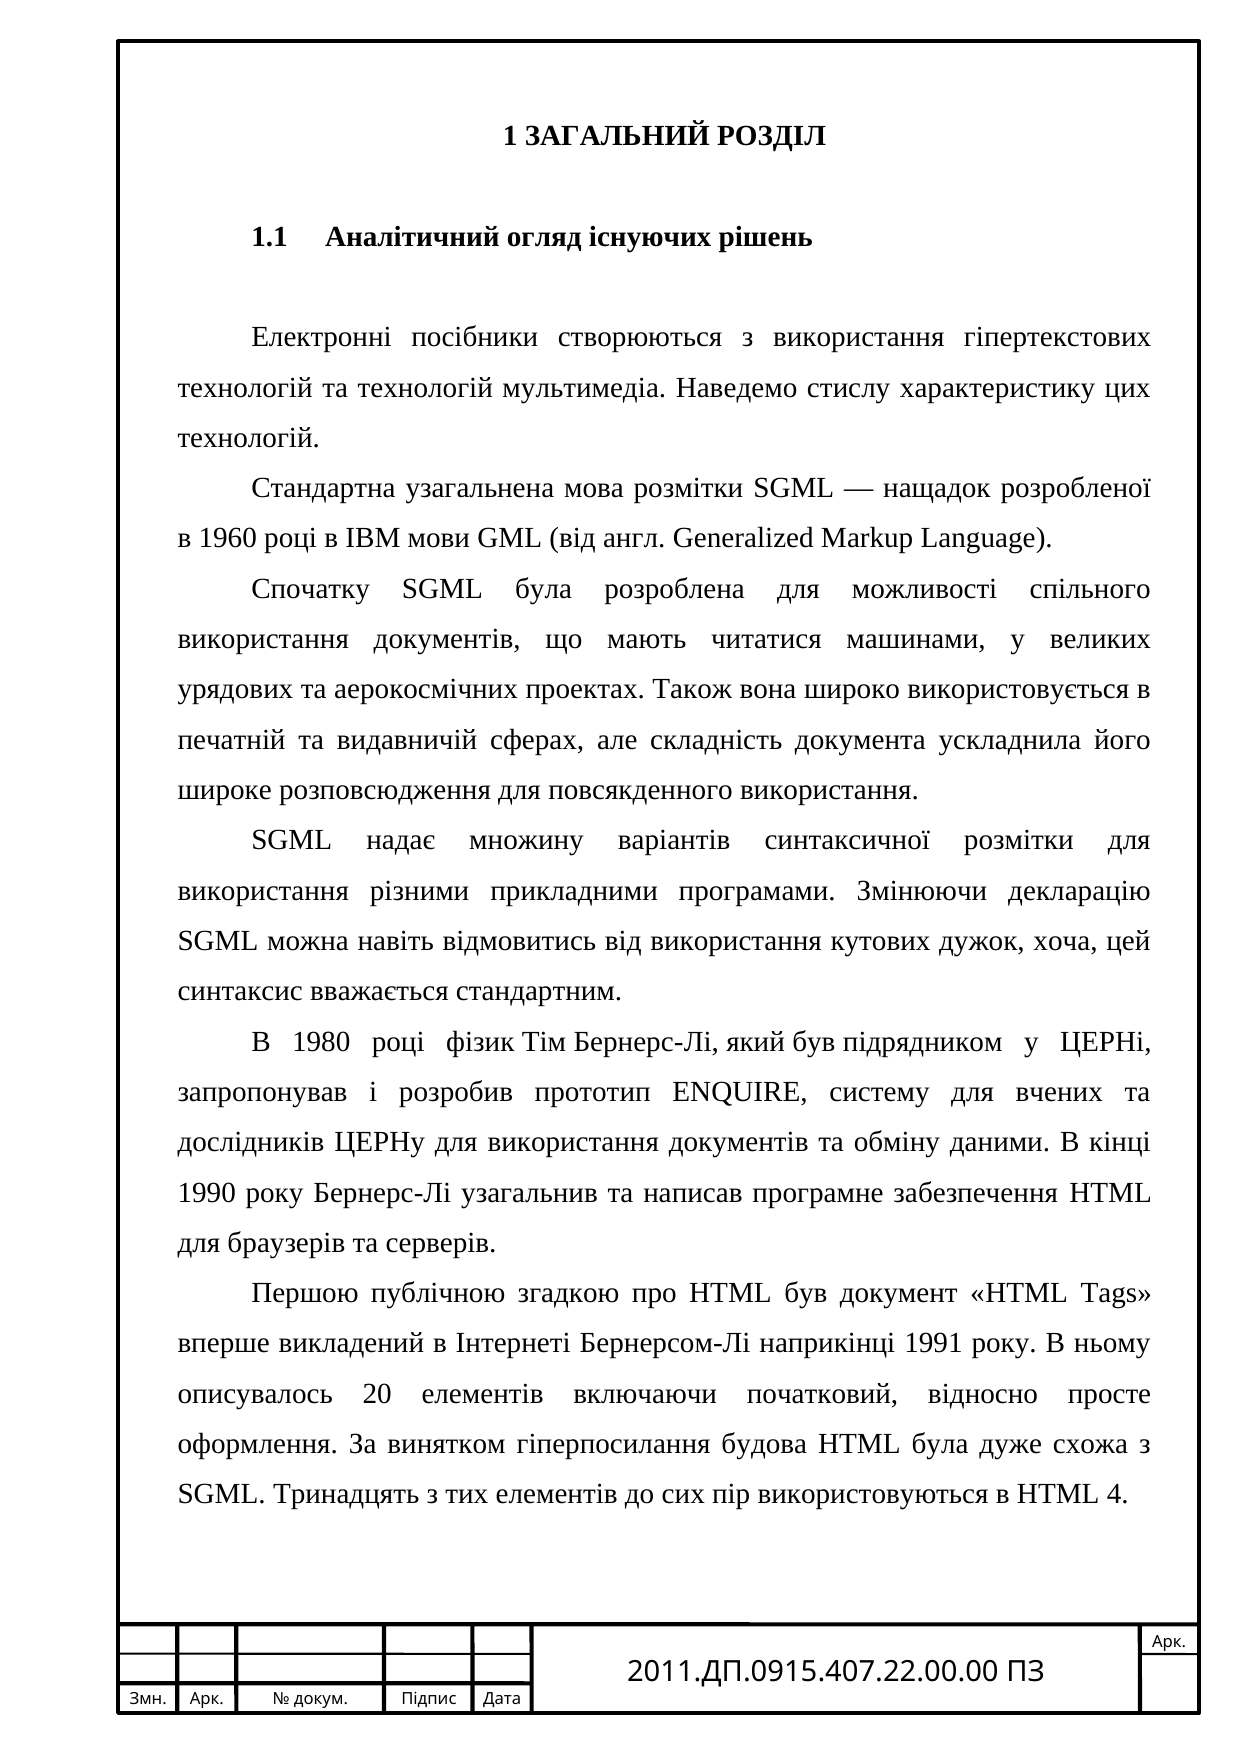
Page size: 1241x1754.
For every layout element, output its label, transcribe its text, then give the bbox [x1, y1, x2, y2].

text Електронні посібники створюються з використання гіпертекстових технологій та технологій мультимедіа. Наведемо стислу характеристику цих технологій. [177, 319, 1152, 453]
list Аналітичний огляд існуючих рішень [177, 219, 1152, 252]
text Спочатку SGML була розроблена для можливості спільного використання документів, що мають читатися машинами, у великих урядових та аерокосмічних проектах. Також вона широко використовується в печатній та видавничій сферах, але складність документа ускладнила його широке розповсюдження для повсякденного використання. [177, 571, 1152, 806]
text SGML надає множину варіантів синтаксичної розмітки для використання різними прикладними програмами. Змінюючи декларацію SGML можна навіть відмовитись від використання кутових дужок, хоча, цей синтаксис вважається стандартним. [177, 822, 1152, 1007]
text Першою публічною згадкою про HTML був документ «HTML Tags» вперше викладений в Інтернеті Бернерсом-Лі наприкінці 1991 року. В ньому описувалось 20 елементів включаючи початковий, відносно просте оформлення. За винятком гіперпосилання будова HTML була дуже схожа з SGML. Тринадцять з тих елементів до сих пір використовуються в HTML 4. [177, 1275, 1152, 1510]
text 1 ЗАГАЛЬНИЙ РОЗДІЛ [177, 118, 1152, 152]
text Стандартна узагальнена мова розмітки SGML — нащадок розробленої в 1960 році в IBM мови GML (від англ. Generalized Markup Language). [177, 470, 1152, 554]
text В 1980 році фізик Тім Бернерс-Лі, який був підрядником у ЦЕРНі, запропонував і розробив прототип ENQUIRE, систему для вчених та дослідників ЦЕРНу для використання документів та обміну даними. В кінці 1990 року Бернерс-Лі узагальнив та написав програмне забезпечення HTML для браузерів та серверів. [177, 1024, 1152, 1258]
